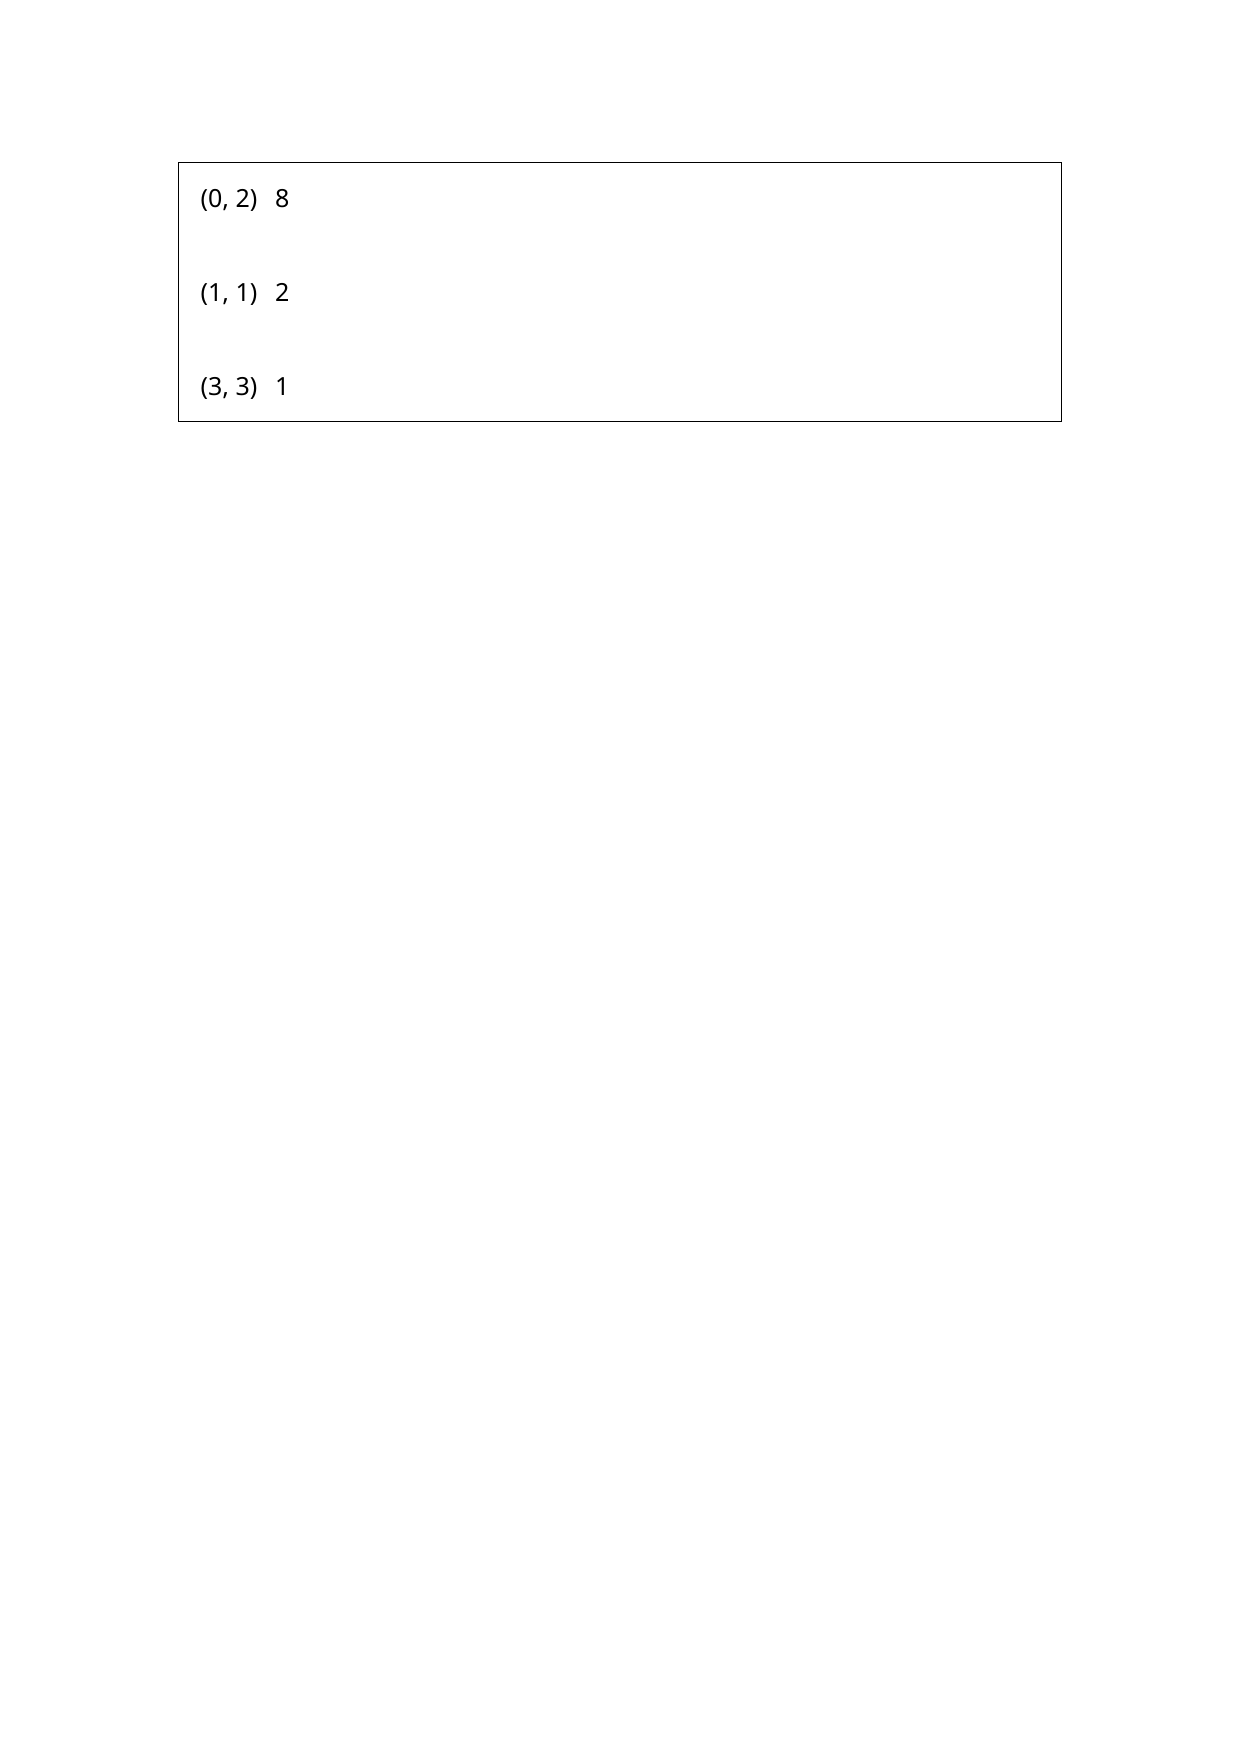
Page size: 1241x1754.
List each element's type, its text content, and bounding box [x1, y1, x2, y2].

text (3, 3) 1 [179, 350, 1061, 421]
text (1, 1) 2 [179, 256, 1061, 324]
text (0, 2) 8 [179, 163, 1061, 230]
